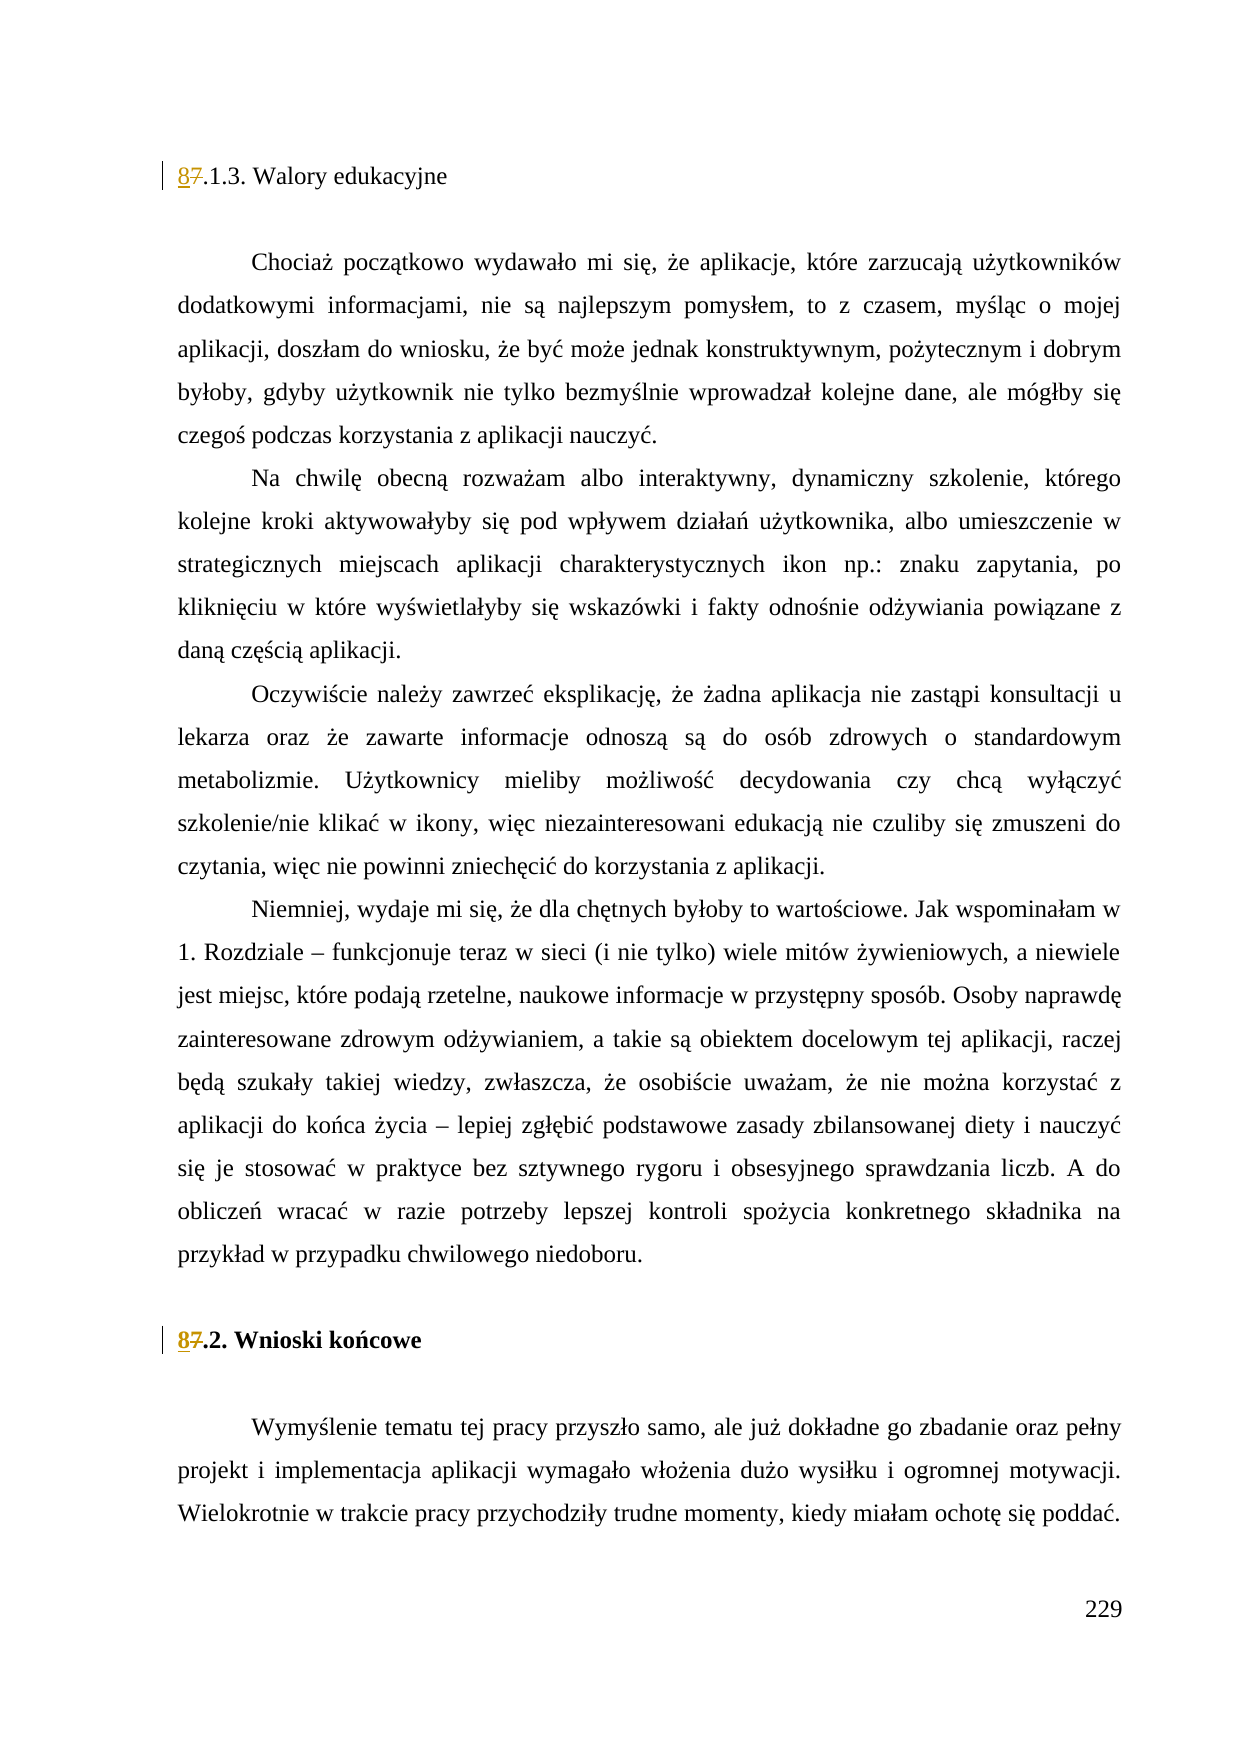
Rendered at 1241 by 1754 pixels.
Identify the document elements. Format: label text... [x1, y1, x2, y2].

text Niemniej, wydaje mi się, że dla chętnych byłoby to wartościowe. Jak wspominałam w 1. Rozdziale – funkcjonuje teraz w sieci (i nie tylko) wiele mitów żywieniowych, a niewiele jest miejsc, które podają rzetelne, naukowe informacje w przystępny sposób. Osoby naprawdę zainteresowane zdrowym odżywianiem, a takie są obiektem docelowym tej aplikacji, raczej będą szukały takiej wiedzy, zwłaszcza, że osobiście uważam, że nie można korzystać z aplikacji do końca życia – lepiej zgłębić podstawowe zasady zbilansowanej diety i nauczyć się je stosować w praktyce bez sztywnego rygoru i obsesyjnego sprawdzania liczb. A do obliczeń wracać w razie potrzeby lepszej kontroli spożycia konkretnego składnika na przykład w przypadku chwilowego niedoboru. [177, 894, 1122, 1268]
text Na chwilę obecną rozważam albo interaktywny, dynamiczny szkolenie, którego kolejne kroki aktywowałyby się pod wpływem działań użytkownika, albo umieszczenie w strategicznych miejscach aplikacji charakterystycznych ikon np.: znaku zapytania, po kliknięciu w które wyświetlałyby się wskazówki i fakty odnośnie odżywiania powiązane z daną częścią aplikacji. [177, 463, 1122, 664]
text Oczywiście należy zawrzeć eksplikację, że żadna aplikacja nie zastąpi konsultacji u lekarza oraz że zawarte informacje odnoszą są do osób zdrowych o standardowym metabolizmie. Użytkownicy mieliby możliwość decydowania czy chcą wyłączyć szkolenie/nie klikać w ikony, więc niezainteresowani edukacją nie czuliby się zmuszeni do czytania, więc nie powinni zniechęcić do korzystania z aplikacji. [177, 679, 1122, 880]
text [177, 1412, 1122, 1527]
subtitle .1.3. Walory edukacyjne [177, 161, 1122, 190]
subtitle .2. Wnioski końcowe [177, 1326, 1122, 1354]
text Chociaż początkowo wydawało mi się, że aplikacje, które zarzucają użytkowników dodatkowymi informacjami, nie są najlepszym pomysłem, to z czasem, myśląc o mojej aplikacji, doszłam do wniosku, że być może jednak konstruktywnym, pożytecznym i dobrym byłoby, gdyby użytkownik nie tylko bezmyślnie wprowadzał kolejne dane, ale mógłby się czegoś podczas korzystania z aplikacji nauczyć. [177, 247, 1122, 449]
